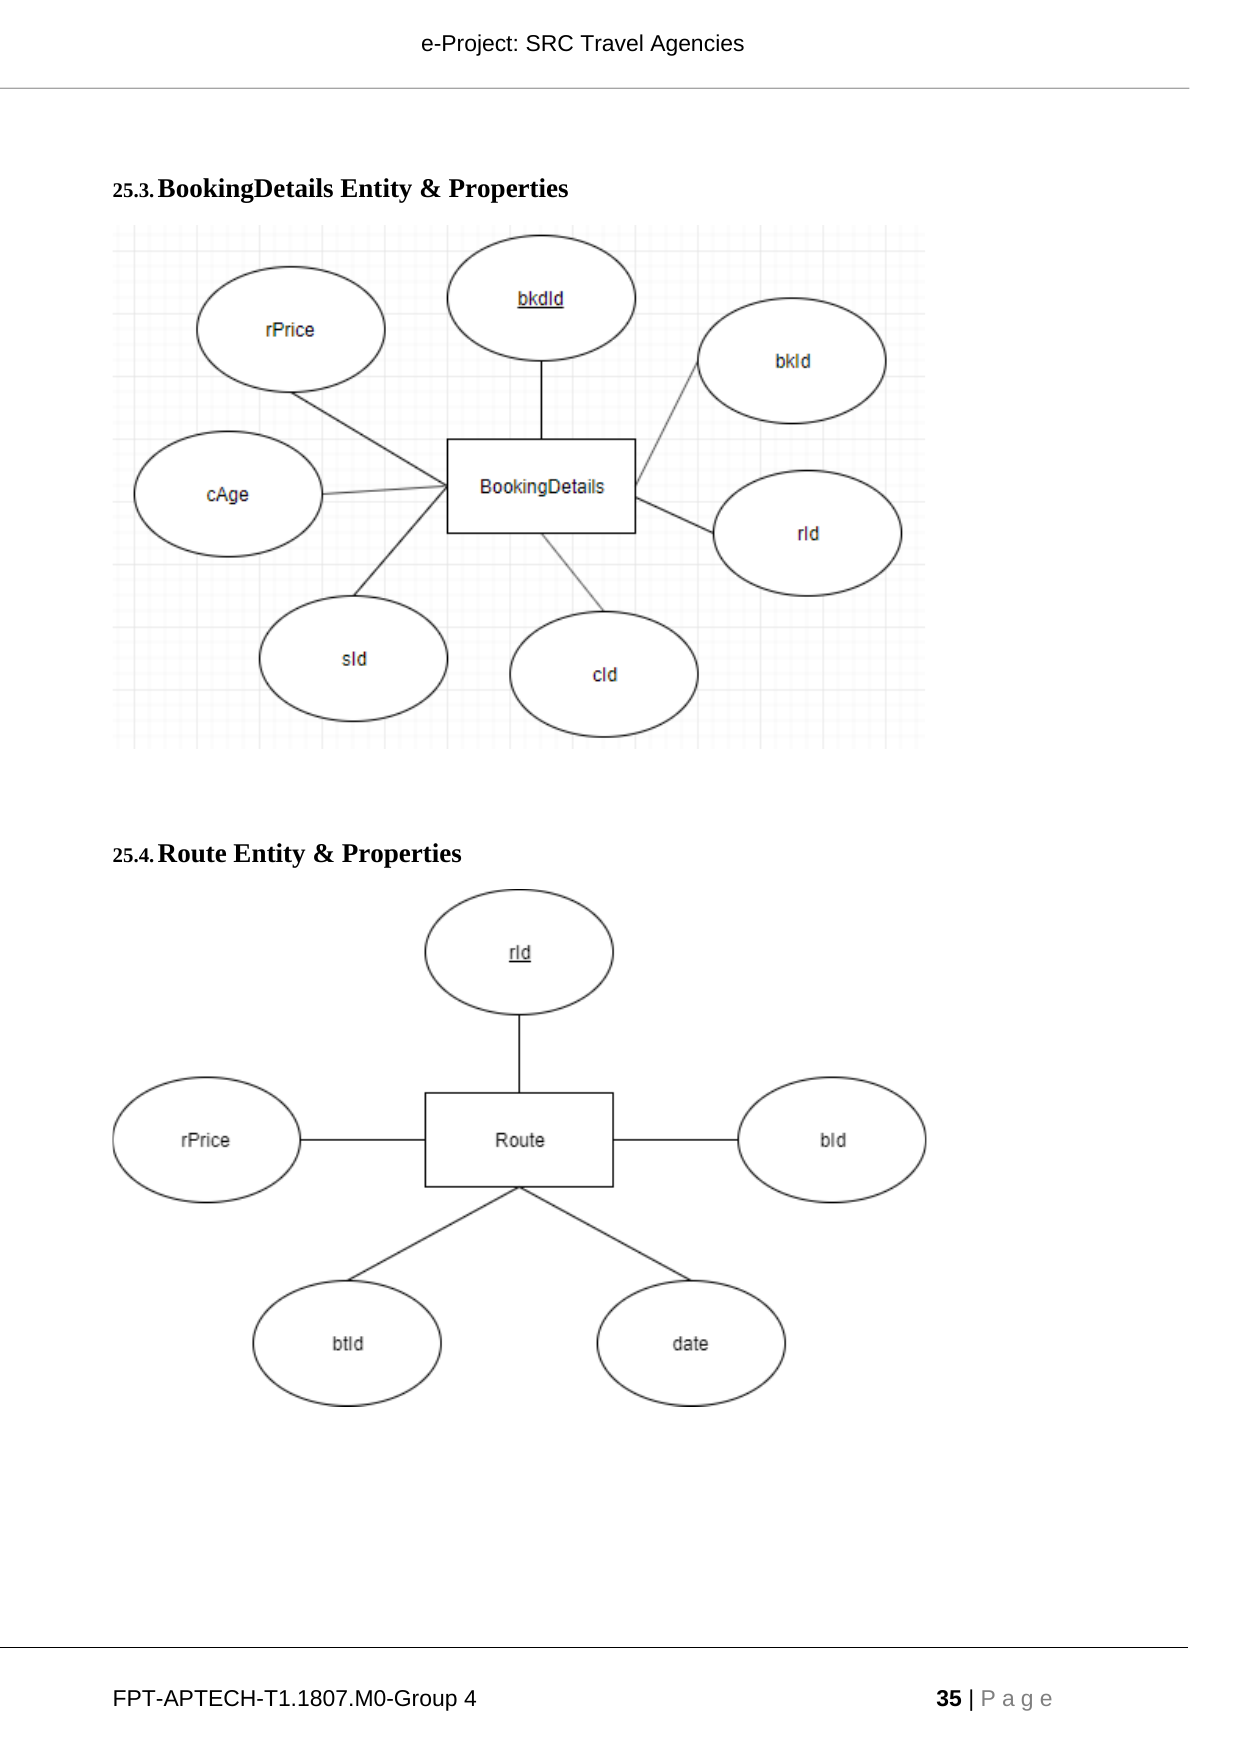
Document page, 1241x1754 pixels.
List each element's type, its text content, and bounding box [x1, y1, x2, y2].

picture [112, 889, 927, 1407]
picture [112, 225, 926, 749]
subtitle Route Entity & Properties [112, 837, 1162, 868]
subtitle BookingDetails Entity & Properties [112, 172, 1162, 203]
